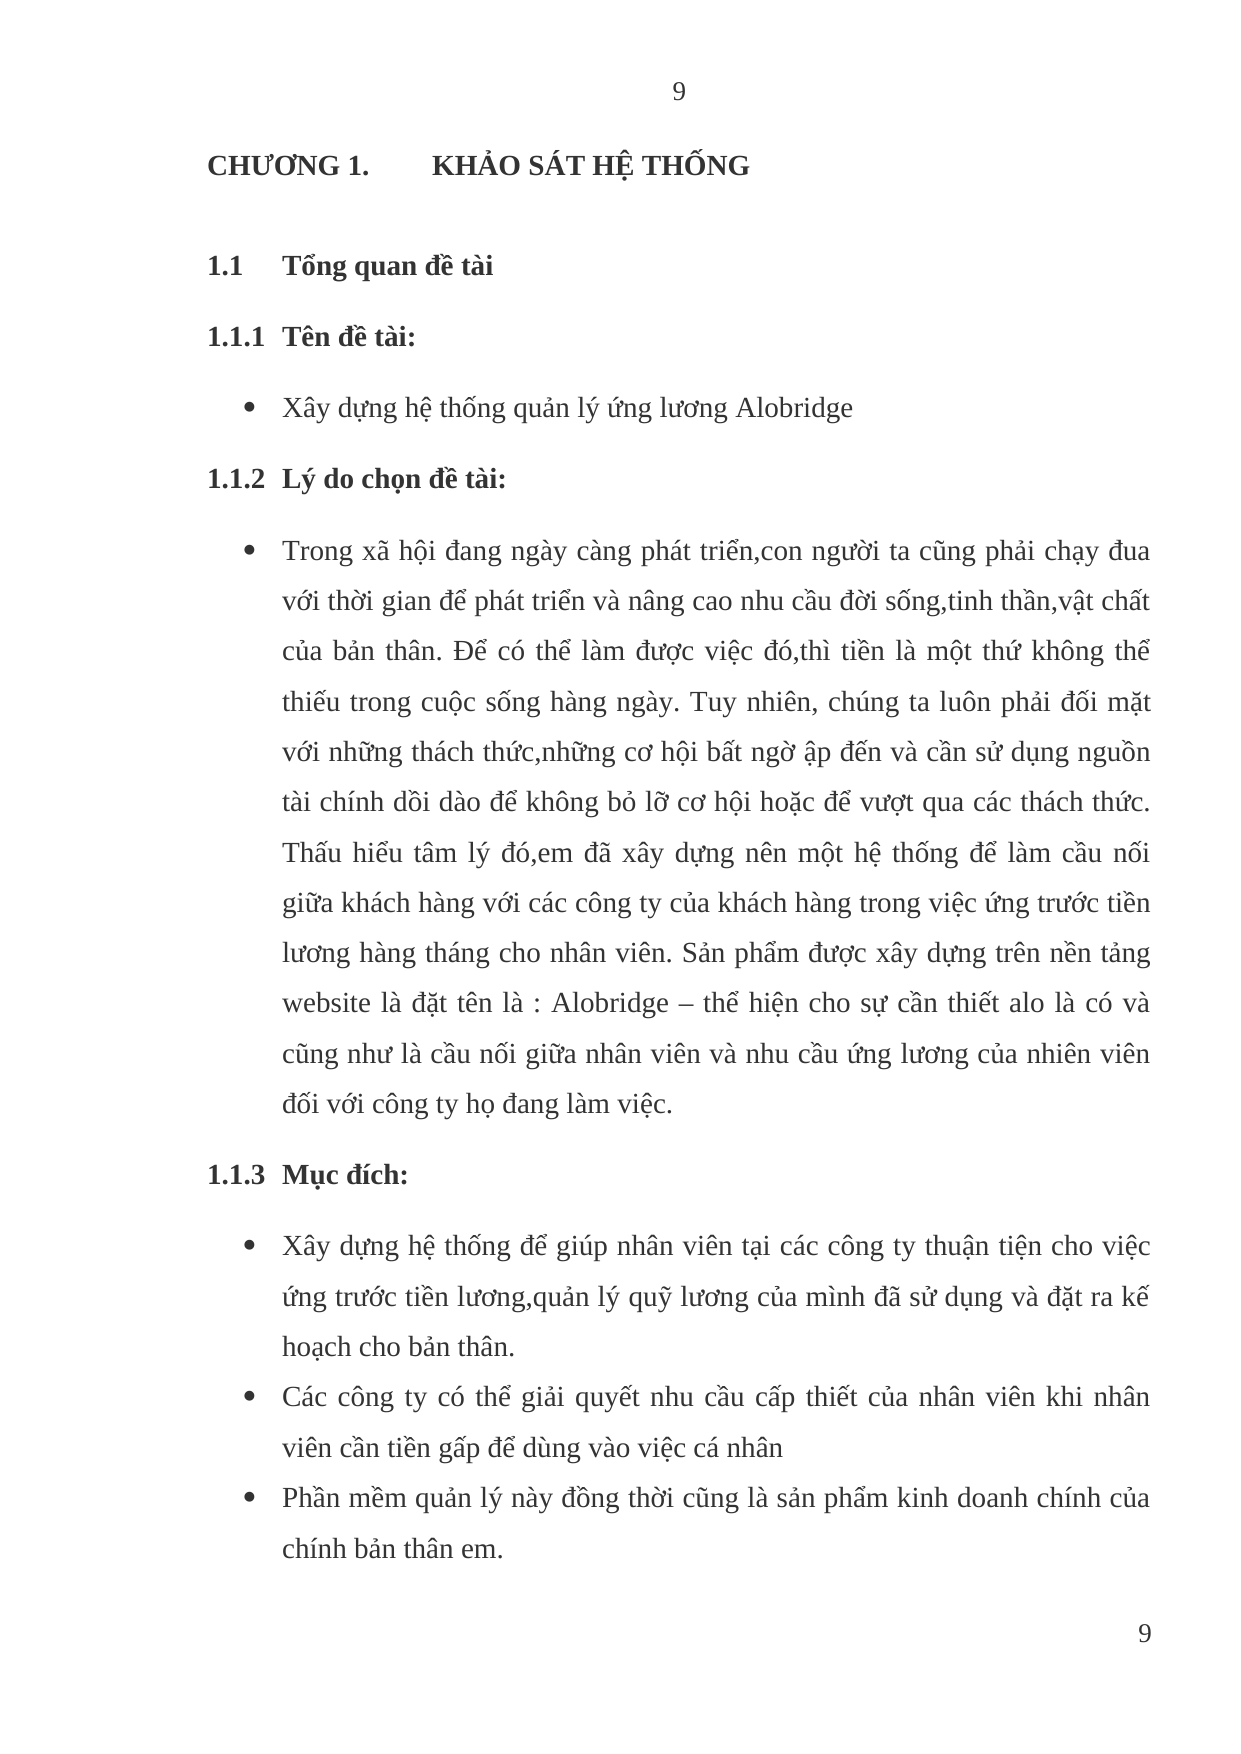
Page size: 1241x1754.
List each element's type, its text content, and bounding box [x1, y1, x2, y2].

list Trong xã hội đang ngày càng phát triển,con người ta cũng phải chạy đua với thời gian để phát triển và nâng cao nhu cầu đời sống,tinh thần,vật chất của bản thân. Để có thể làm được việc đó,thì tiền là một thứ không thể thiếu trong cuộc sống hàng ngày. Tuy nhiên, chúng ta luôn phải đối mặt với những thách thức,những cơ hội bất ngờ ập đến và cần sử dụng nguồn tài chính dồi dào để không bỏ lỡ cơ hội hoặc để vượt qua các thách thức. Thấu hiểu tâm lý đó,em đã xây dựng nên một hệ thống để làm cầu nối giữa khách hàng với các công ty của khách hàng trong việc ứng trước tiền lương hàng tháng cho nhân viên. Sản phẩm được xây dựng trên nền tảng website là đặt tên là : Alobridge – thể hiện cho sự cần thiết alo là có và cũng như là cầu nối giữa nhân viên và nhu cầu ứng lương của nhiên viên đối với công ty họ đang làm việc. [244, 533, 1152, 1120]
list Xây dựng hệ thống để giúp nhân viên tại các công ty thuận tiện cho việc ứng trước tiền lương,quản lý quỹ lương của mình đã sử dụng và đặt ra kế hoạch cho bản thân. [244, 1228, 1152, 1363]
subtitle KHẢO SÁT HỆ THỐNG [207, 148, 1152, 181]
list Xây dựng hệ thống quản lý ứng lương Alobridge [244, 390, 1152, 424]
subtitle Mục đích: [207, 1157, 1152, 1191]
subtitle Lý do chọn đề tài: [207, 462, 1152, 495]
list Phần mềm quản lý này đồng thời cũng là sản phẩm kinh doanh chính của chính bản thân em. [244, 1480, 1152, 1564]
subtitle Tổng quan đề tài [207, 248, 1152, 282]
list Các công ty có thể giải quyết nhu cầu cấp thiết của nhân viên khi nhân viên cần tiền gấp để dùng vào việc cá nhân [244, 1379, 1152, 1463]
subtitle Tên đề tài: [207, 319, 1152, 353]
